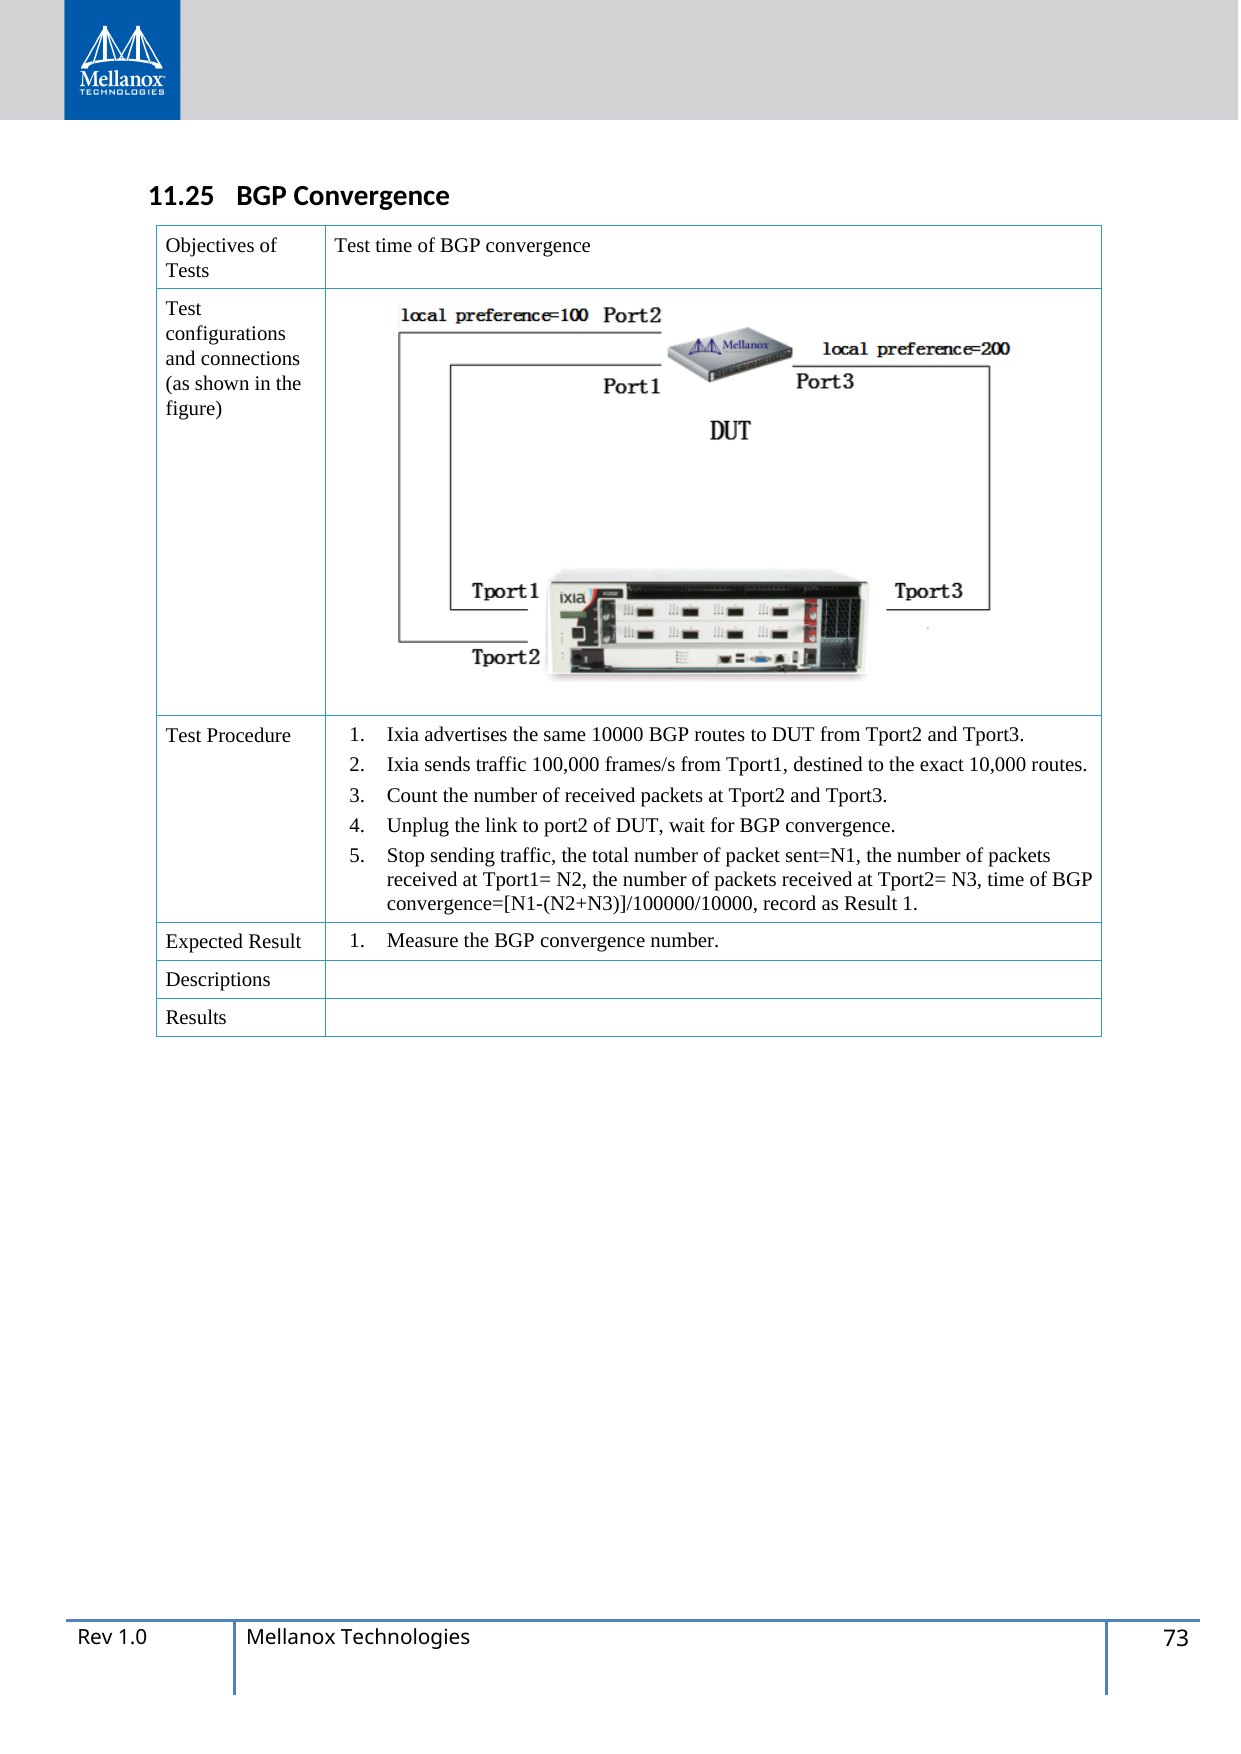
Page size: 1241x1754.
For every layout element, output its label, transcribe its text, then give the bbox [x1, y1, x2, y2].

table_cell [326, 289, 1101, 715]
table_cell Measure the BGP convergence number. [326, 923, 1101, 959]
table_header Test time of BGP convergence [326, 226, 1101, 288]
table_cell Descriptions [157, 961, 325, 998]
table_cell Results [157, 999, 325, 1036]
table_cell Ixia advertises the same 10000 BGP routes to DUT from Tport2 and Tport3. Ixia sends traffic 100,000 frames/s from Tport1, destined to the exact 10,000 routes. Count the number of received packets at Tport2 and Tport3. Unplug the link to port2 of DUT, wait for BGP convergence. Stop sending traffic, the total number of packet sent=N1, the number of packets received at Tport1= N2, the number of packets received at Tport2= N3, time of BGP convergence=[N1-(N2+N3)]/100000/10000, record as Result 1. [326, 716, 1101, 922]
picture [0, 0, 1239, 120]
table_header Objectives of Tests [157, 226, 325, 288]
table_cell [326, 999, 1101, 1036]
table_cell Expected Result [157, 923, 325, 959]
table_cell Test configurations and connections (as shown in the figure) [157, 289, 325, 715]
subtitle BGP Convergence [148, 177, 1093, 213]
table_cell Test Procedure [157, 716, 325, 922]
picture [376, 295, 1051, 709]
table_cell [326, 961, 1101, 998]
